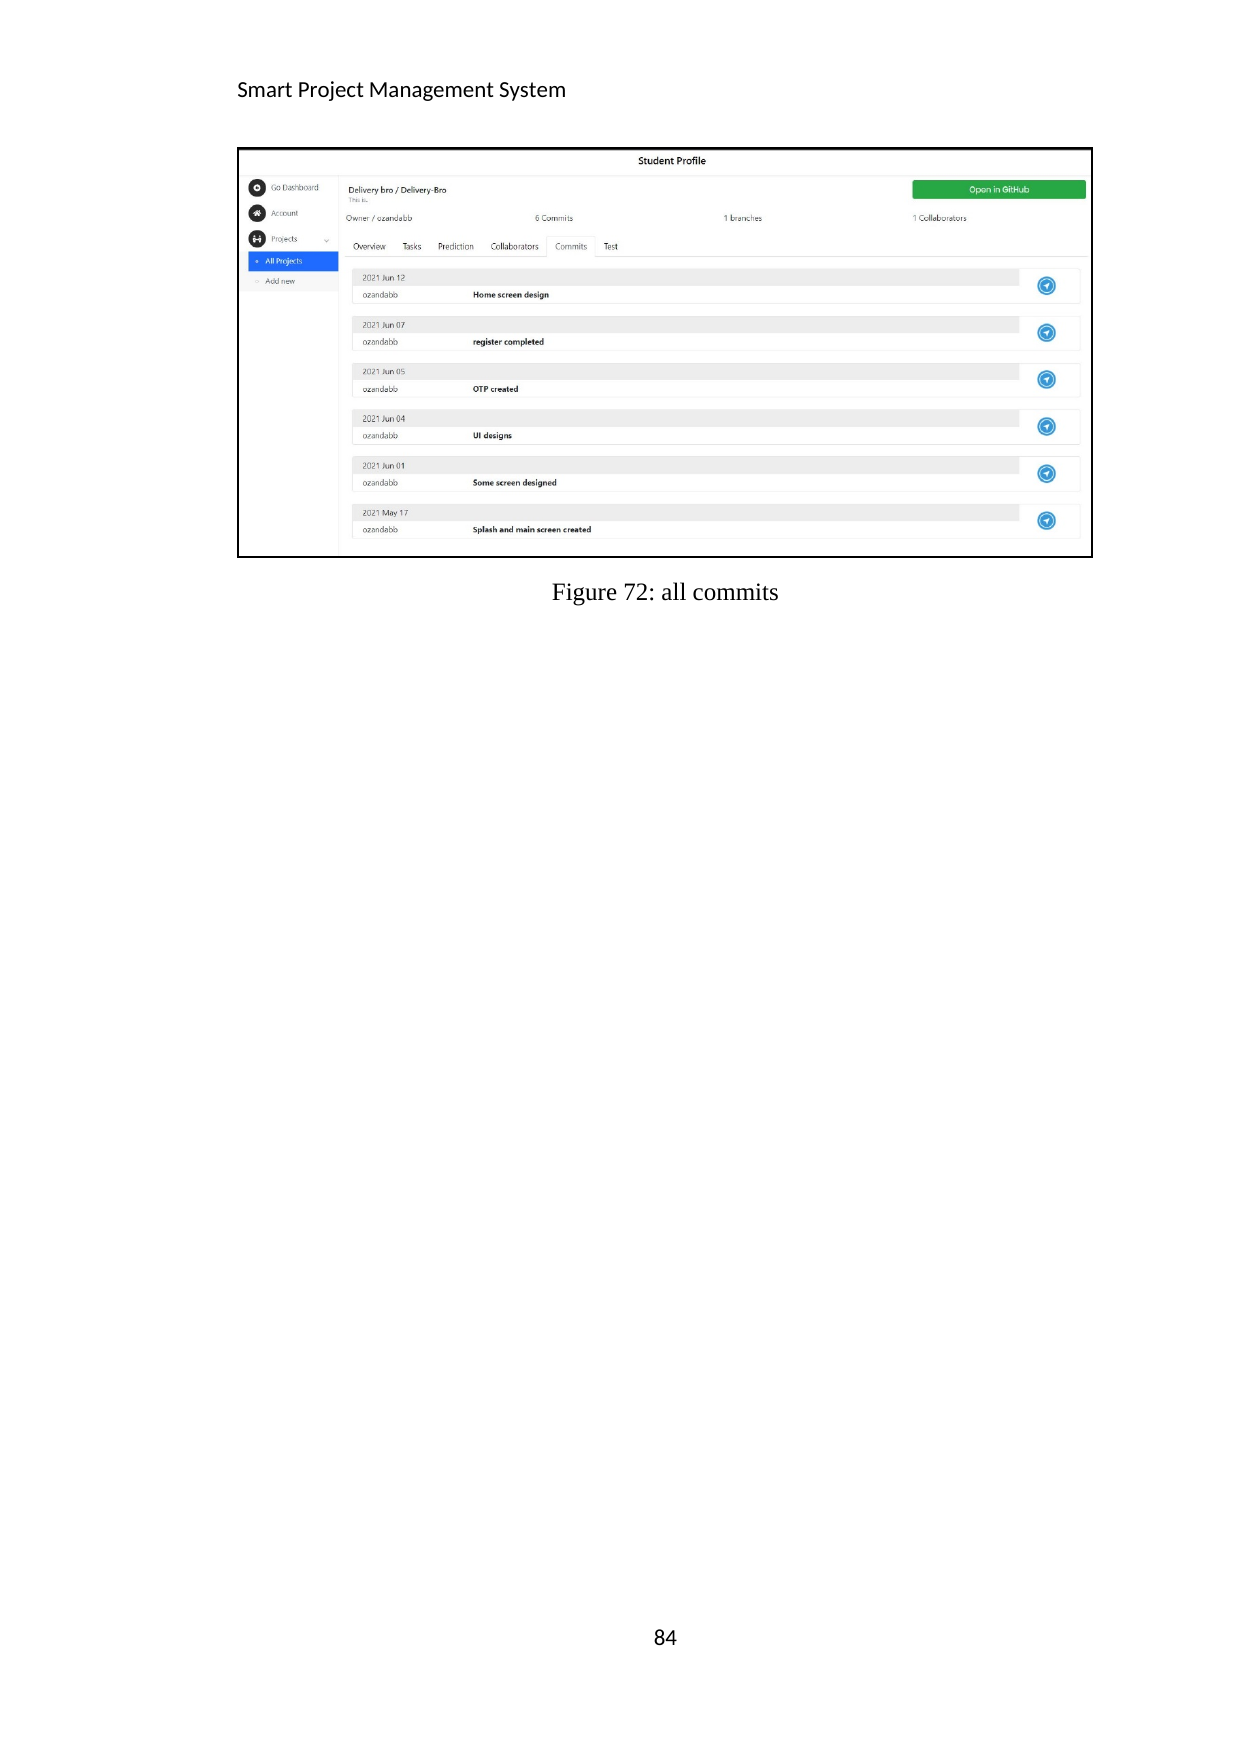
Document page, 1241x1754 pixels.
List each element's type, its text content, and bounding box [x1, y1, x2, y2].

picture [239, 149, 1091, 556]
subtitle Figure 72: all commits [237, 577, 1093, 605]
